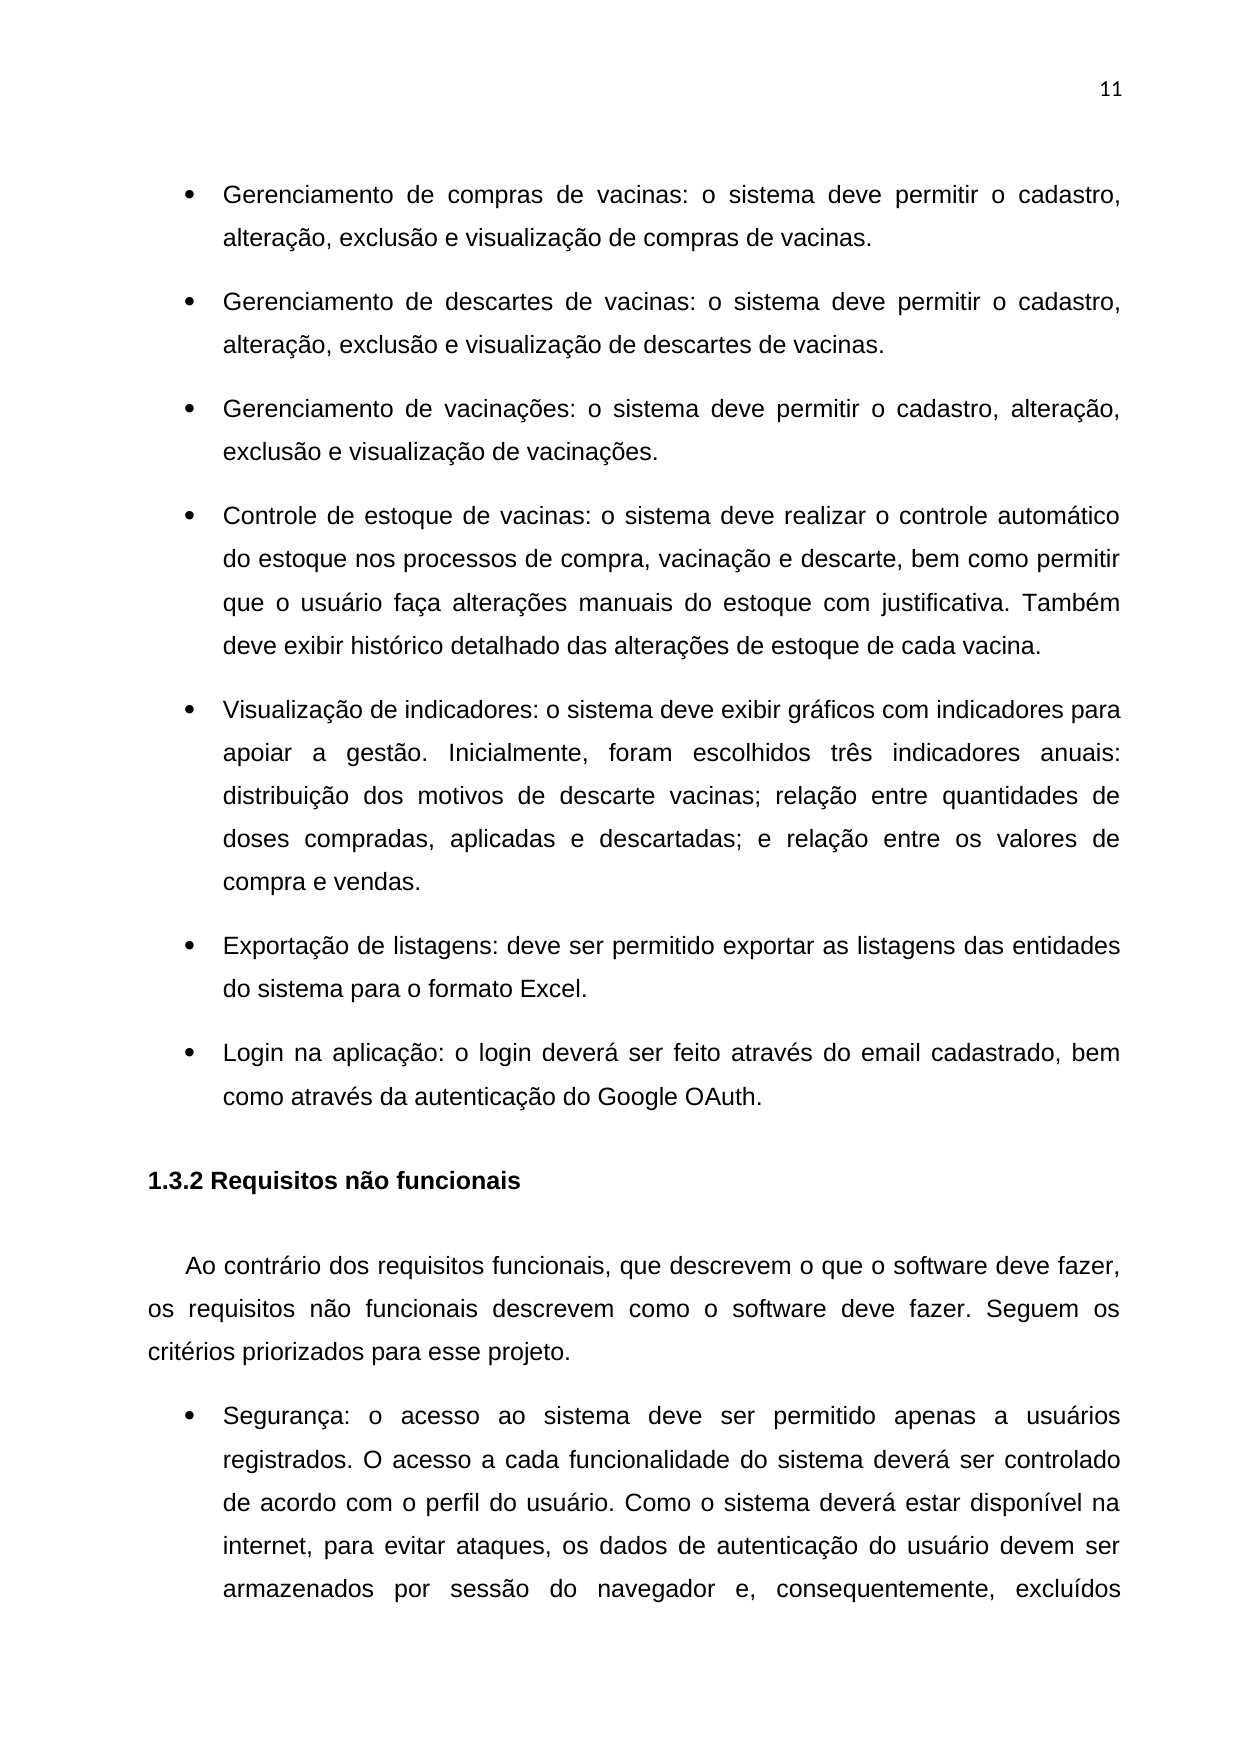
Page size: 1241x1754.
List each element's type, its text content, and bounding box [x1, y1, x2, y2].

text Visualização de indicadores: o sistema deve exibir gráficos com indicadores para apoiar a gestão. Inicialmente, foram escolhidos três indicadores anuais: distribuição dos motivos de descarte vacinas; relação entre quantidades de doses compradas, aplicadas e descartadas; e relação entre os valores de compra e vendas. [185, 694, 1122, 896]
text Login na aplicação: o login deverá ser feito através do email cadastrado, bem como através da autenticação do Google OAuth. [185, 1038, 1122, 1110]
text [185, 1401, 1122, 1603]
text Gerenciamento de compras de vacinas: o sistema deve permitir o cadastro, alteração, exclusão e visualização de compras de vacinas. [185, 179, 1122, 252]
text Gerenciamento de vacinações: o sistema deve permitir o cadastro, alteração, exclusão e visualização de vacinações. [185, 394, 1122, 466]
text Ao contrário dos requisitos funcionais, que descrevem o que o software deve fazer, os requisitos não funcionais descrevem como o software deve fazer. Seguem os critérios priorizados para esse projeto. [148, 1251, 1122, 1366]
text Gerenciamento de descartes de vacinas: o sistema deve permitir o cadastro, alteração, exclusão e visualização de descartes de vacinas. [185, 287, 1122, 359]
text 1.3.2 Requisitos não funcionais [148, 1166, 1122, 1195]
text Controle de estoque de vacinas: o sistema deve realizar o controle automático do estoque nos processos de compra, vacinação e descarte, bem como permitir que o usuário faça alterações manuais do estoque com justificativa. Também deve exibir histórico detalhado das alterações de estoque de cada vacina. [185, 501, 1122, 659]
text Exportação de listagens: deve ser permitido exportar as listagens das entidades do sistema para o formato Excel. [185, 931, 1122, 1003]
